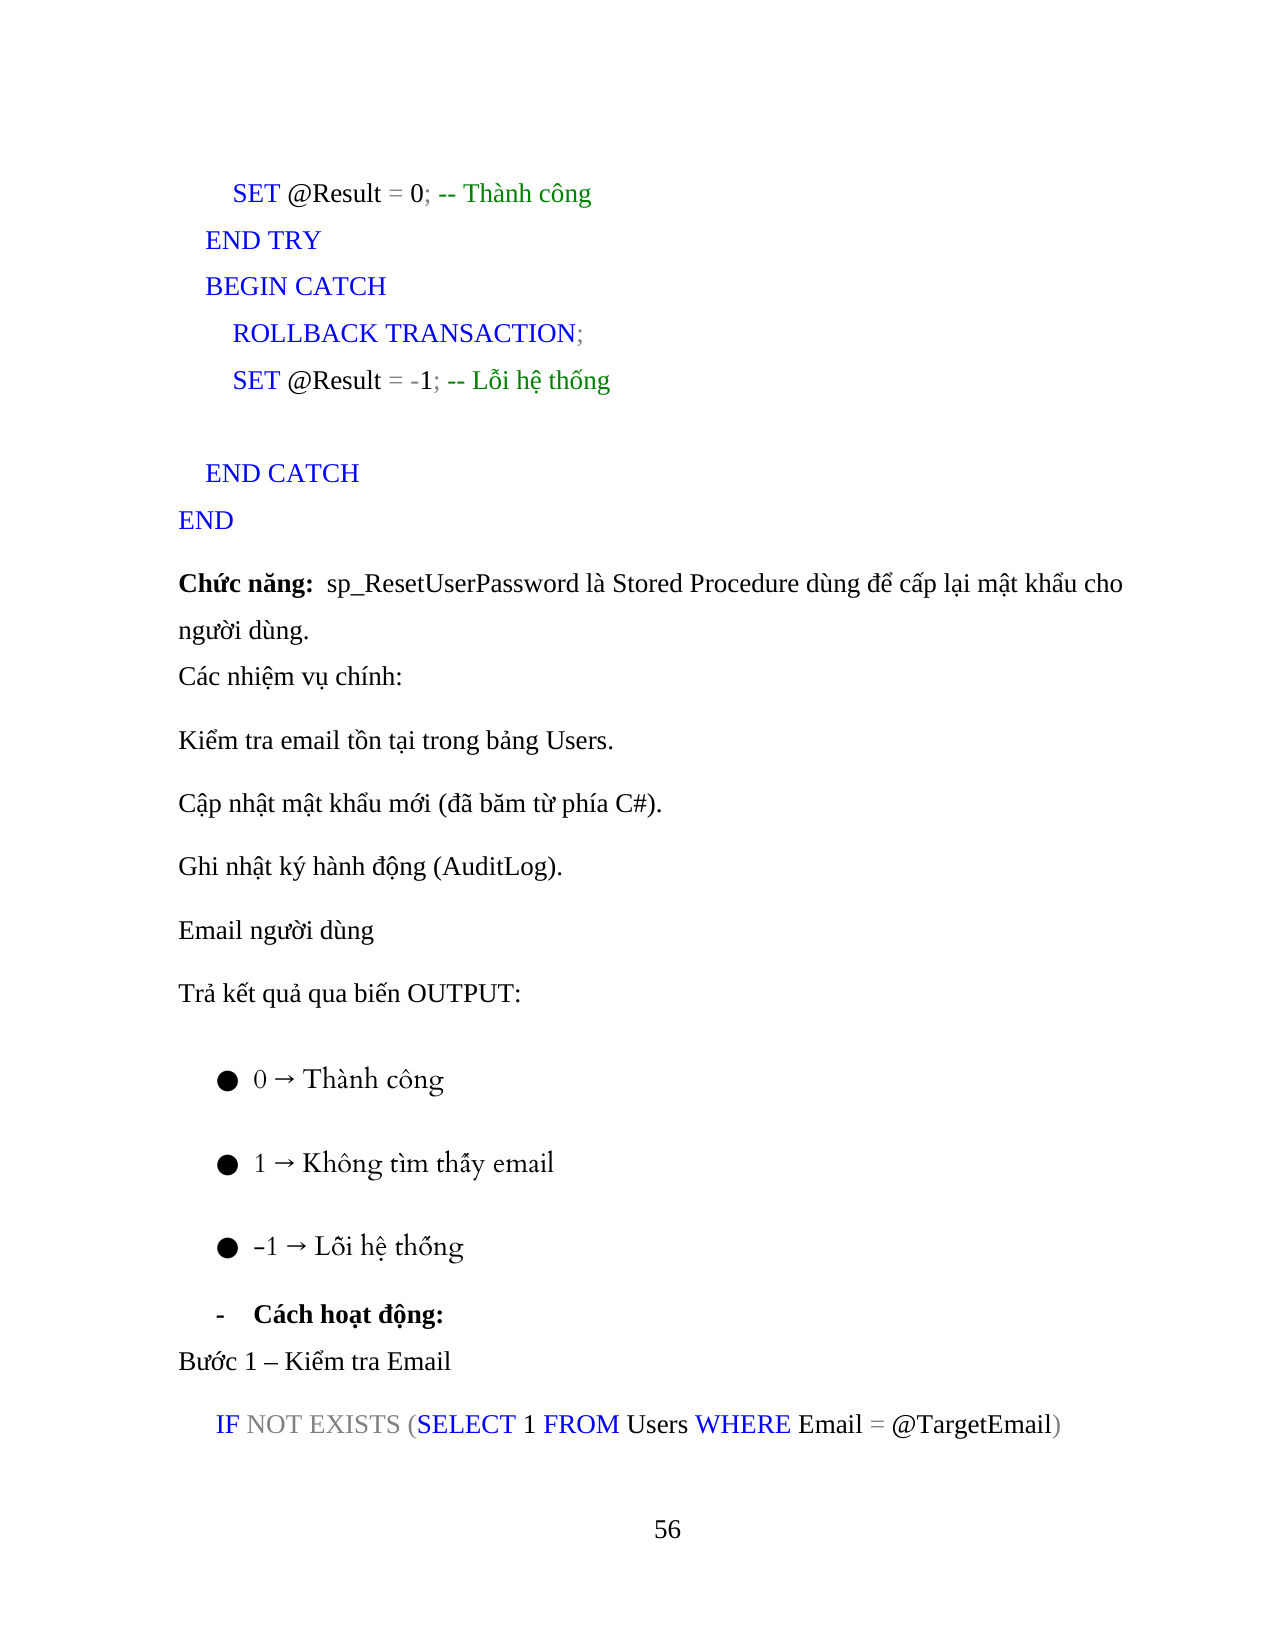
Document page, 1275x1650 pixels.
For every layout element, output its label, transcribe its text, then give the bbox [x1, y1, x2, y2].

text ROLLBACK TRANSACTION; [178, 317, 1157, 348]
text IF NOT EXISTS (SELECT 1 FROM Users WHERE Email = @TargetEmail) [178, 1408, 1157, 1440]
text Cập nhật mật khẩu mới (đã băm từ phía C#). [178, 787, 1157, 818]
list Cách hoạt động: [178, 1298, 1157, 1330]
text Kiểm tra email tồn tại trong bảng Users. [178, 724, 1157, 755]
text BEGIN CATCH [178, 271, 1157, 302]
text END CATCH [178, 457, 1157, 488]
text END [178, 504, 1157, 535]
text SET @Result = 0; -- Thành công [178, 177, 1157, 208]
text Trả kết quả qua biến OUTPUT: [178, 977, 1157, 1008]
text Email người dùng [178, 914, 1157, 945]
text SET @Result = -1; -- Lỗi hệ thống [178, 364, 1157, 395]
text Chức năng: sp_ResetUserPassword là Stored Procedure dùng để cấp lại mật khẩu cho người dùng. Các nhiệm vụ chính: [178, 567, 1157, 692]
text Ghi nhật ký hành động (AuditLog). [178, 851, 1157, 882]
text Bước 1 – Kiểm tra Email [178, 1345, 1157, 1376]
text END TRY [178, 224, 1157, 255]
